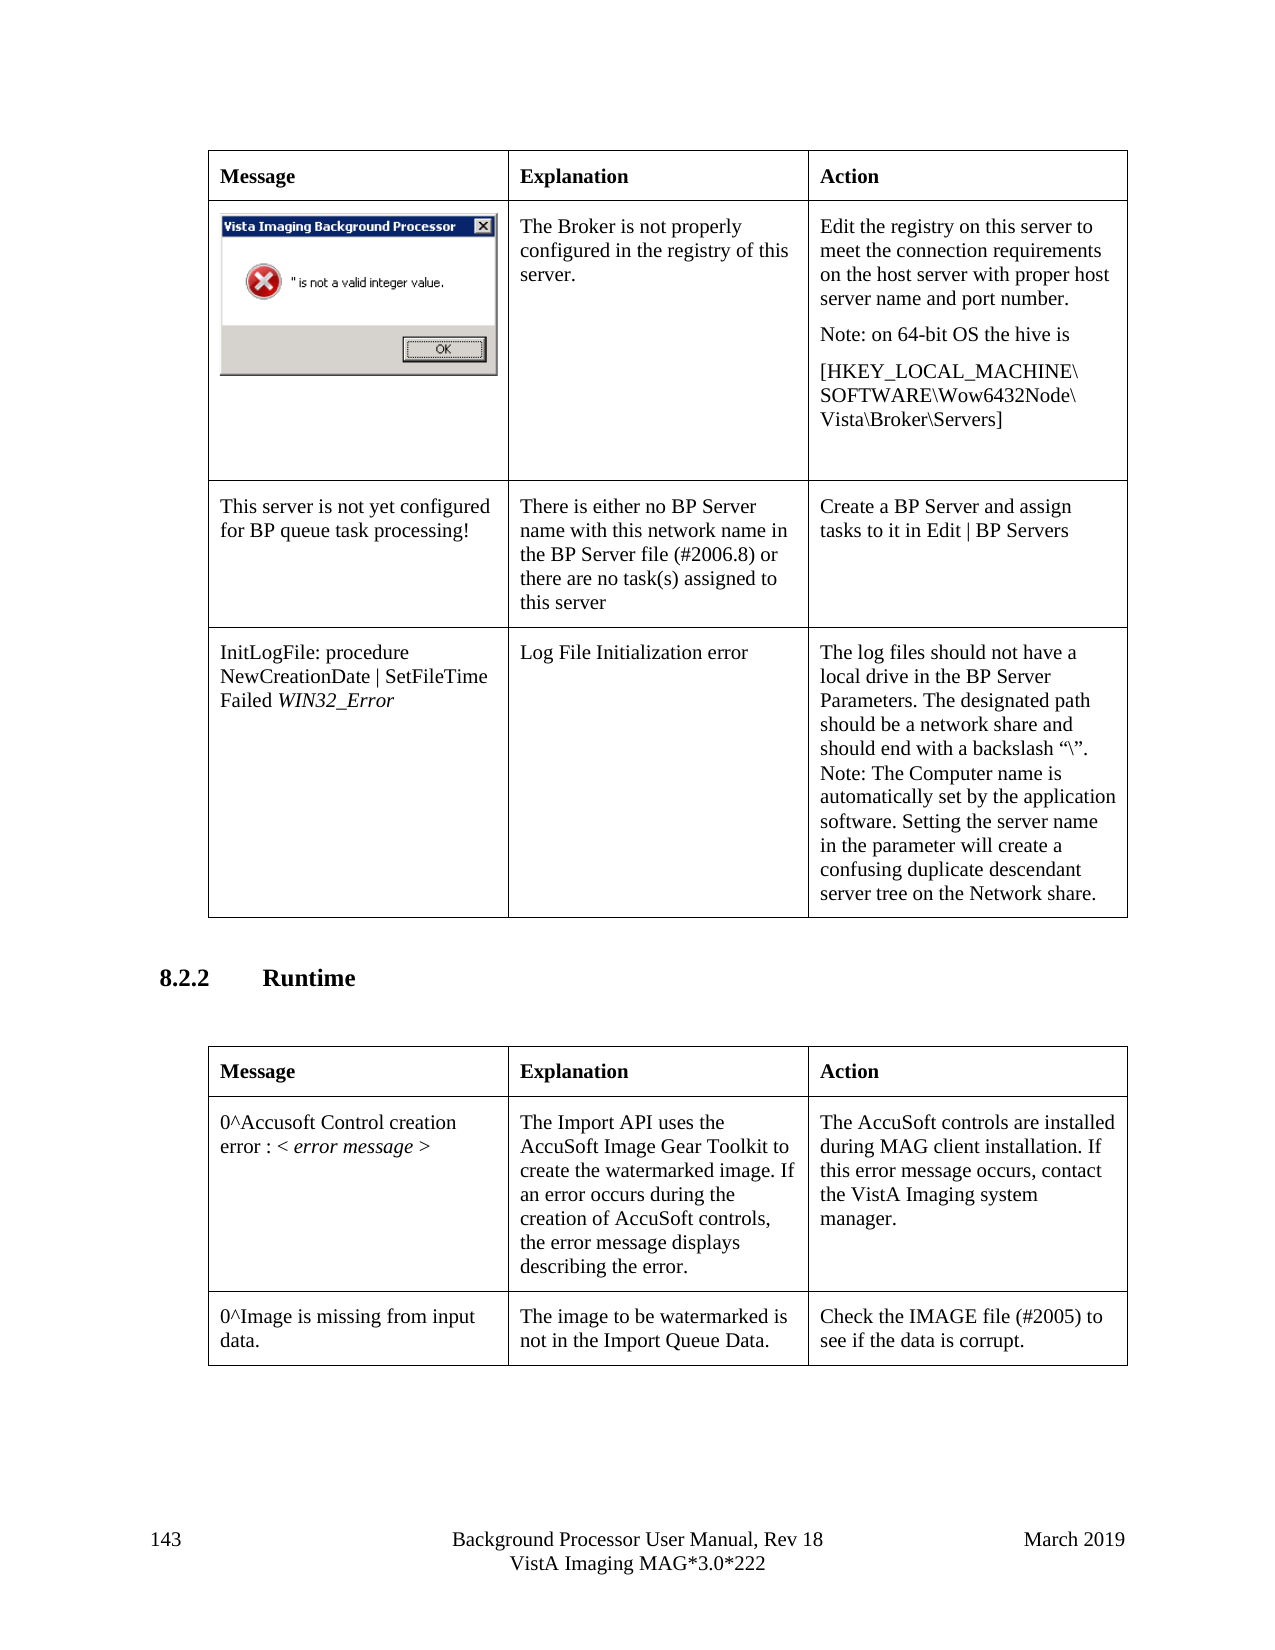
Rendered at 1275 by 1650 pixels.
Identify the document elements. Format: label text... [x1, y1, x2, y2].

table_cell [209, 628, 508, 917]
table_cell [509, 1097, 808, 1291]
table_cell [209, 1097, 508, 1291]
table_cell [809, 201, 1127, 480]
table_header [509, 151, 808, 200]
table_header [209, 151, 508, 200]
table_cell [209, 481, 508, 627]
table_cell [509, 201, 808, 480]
picture [219, 213, 498, 376]
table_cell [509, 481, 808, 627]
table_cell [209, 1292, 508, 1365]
subtitle Runtime [159, 963, 1125, 992]
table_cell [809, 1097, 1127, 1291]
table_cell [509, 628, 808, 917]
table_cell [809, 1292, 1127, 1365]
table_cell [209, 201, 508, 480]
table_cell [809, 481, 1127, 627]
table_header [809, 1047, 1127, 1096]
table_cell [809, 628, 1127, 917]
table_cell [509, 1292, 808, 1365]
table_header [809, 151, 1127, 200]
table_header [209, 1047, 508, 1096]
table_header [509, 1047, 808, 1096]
